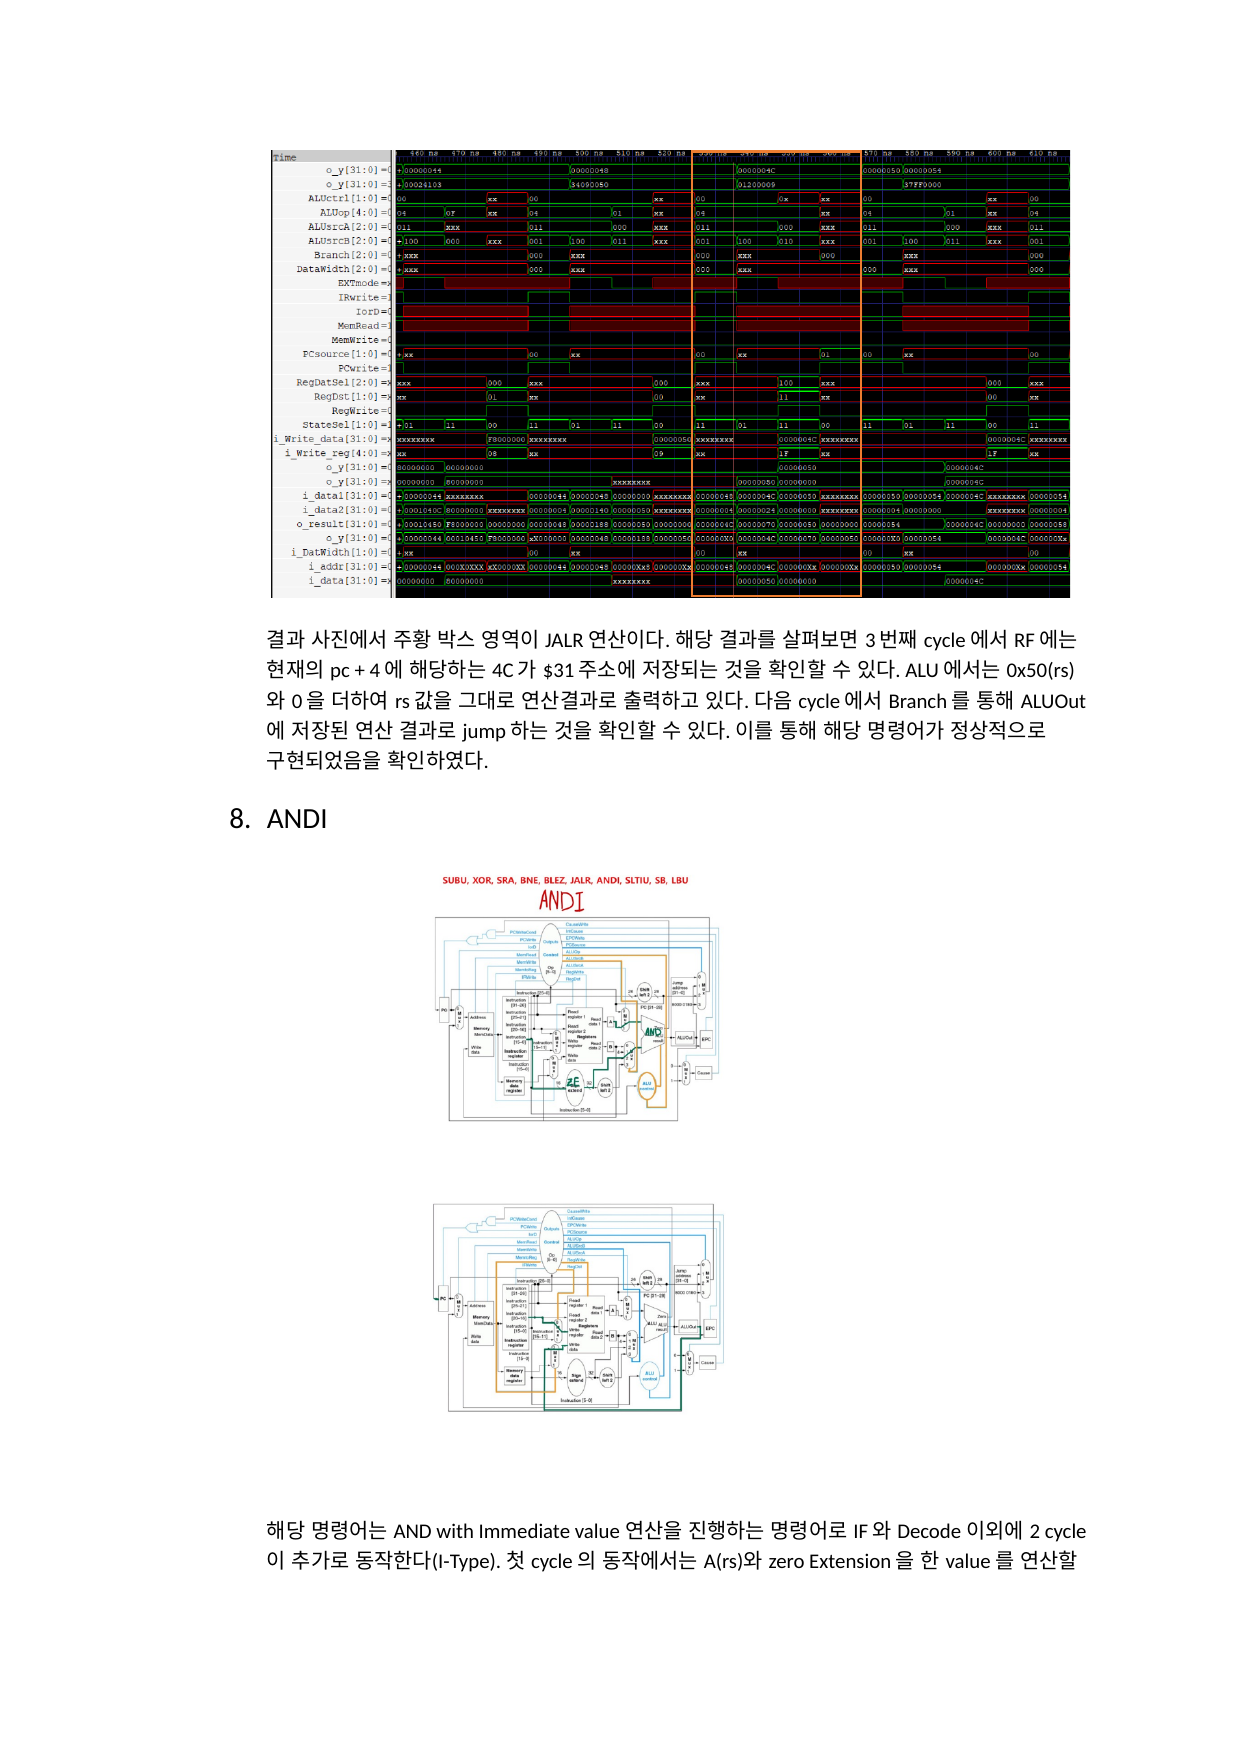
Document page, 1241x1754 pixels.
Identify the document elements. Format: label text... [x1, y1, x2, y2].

picture [316, 861, 823, 1515]
list 결과 사진에서 주황 박스 영역이 JALR 연산이다. 해당 결과를 살펴보면 3번째 cycle에서 RF에는 현재의 pc + 4에 해당하는 4C가 $31주소에 저장되는 것을 확인할 수 있다. ALU에서는 0x50(rs)와 0을 더하여 rs값을 그대로 연산결과로 출력하고 있다. 다음 cycle에서 Branch를 통해 ALUOut에 저장된 연산 결과로 jump하는 것을 확인할 수 있다. 이를 통해 해당 명령어가 정상적으로 구현되었음을 확인하였다. [267, 623, 1090, 774]
picture [693, 153, 860, 595]
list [267, 1514, 1090, 1575]
picture [271, 150, 1071, 598]
list ANDI [229, 800, 1090, 836]
